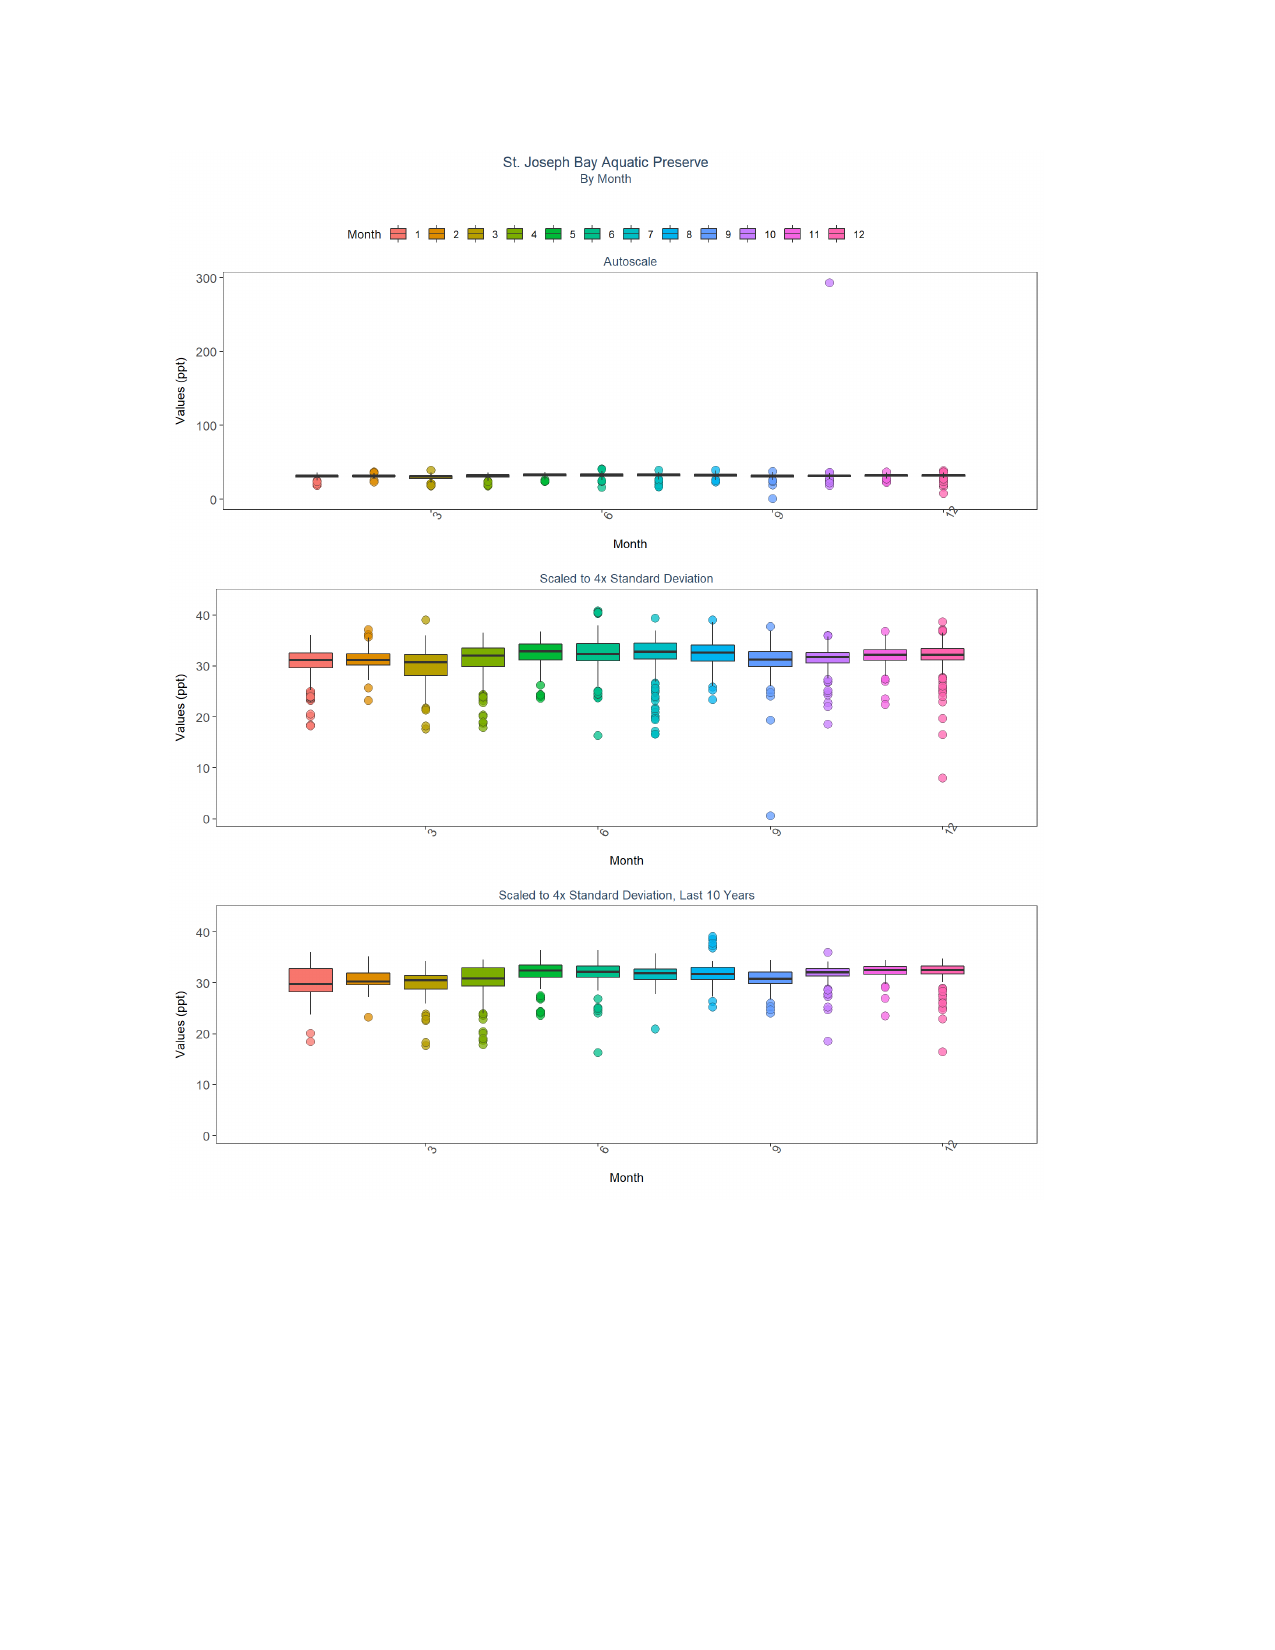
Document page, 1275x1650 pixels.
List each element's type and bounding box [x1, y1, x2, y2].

picture [168, 150, 1044, 1200]
